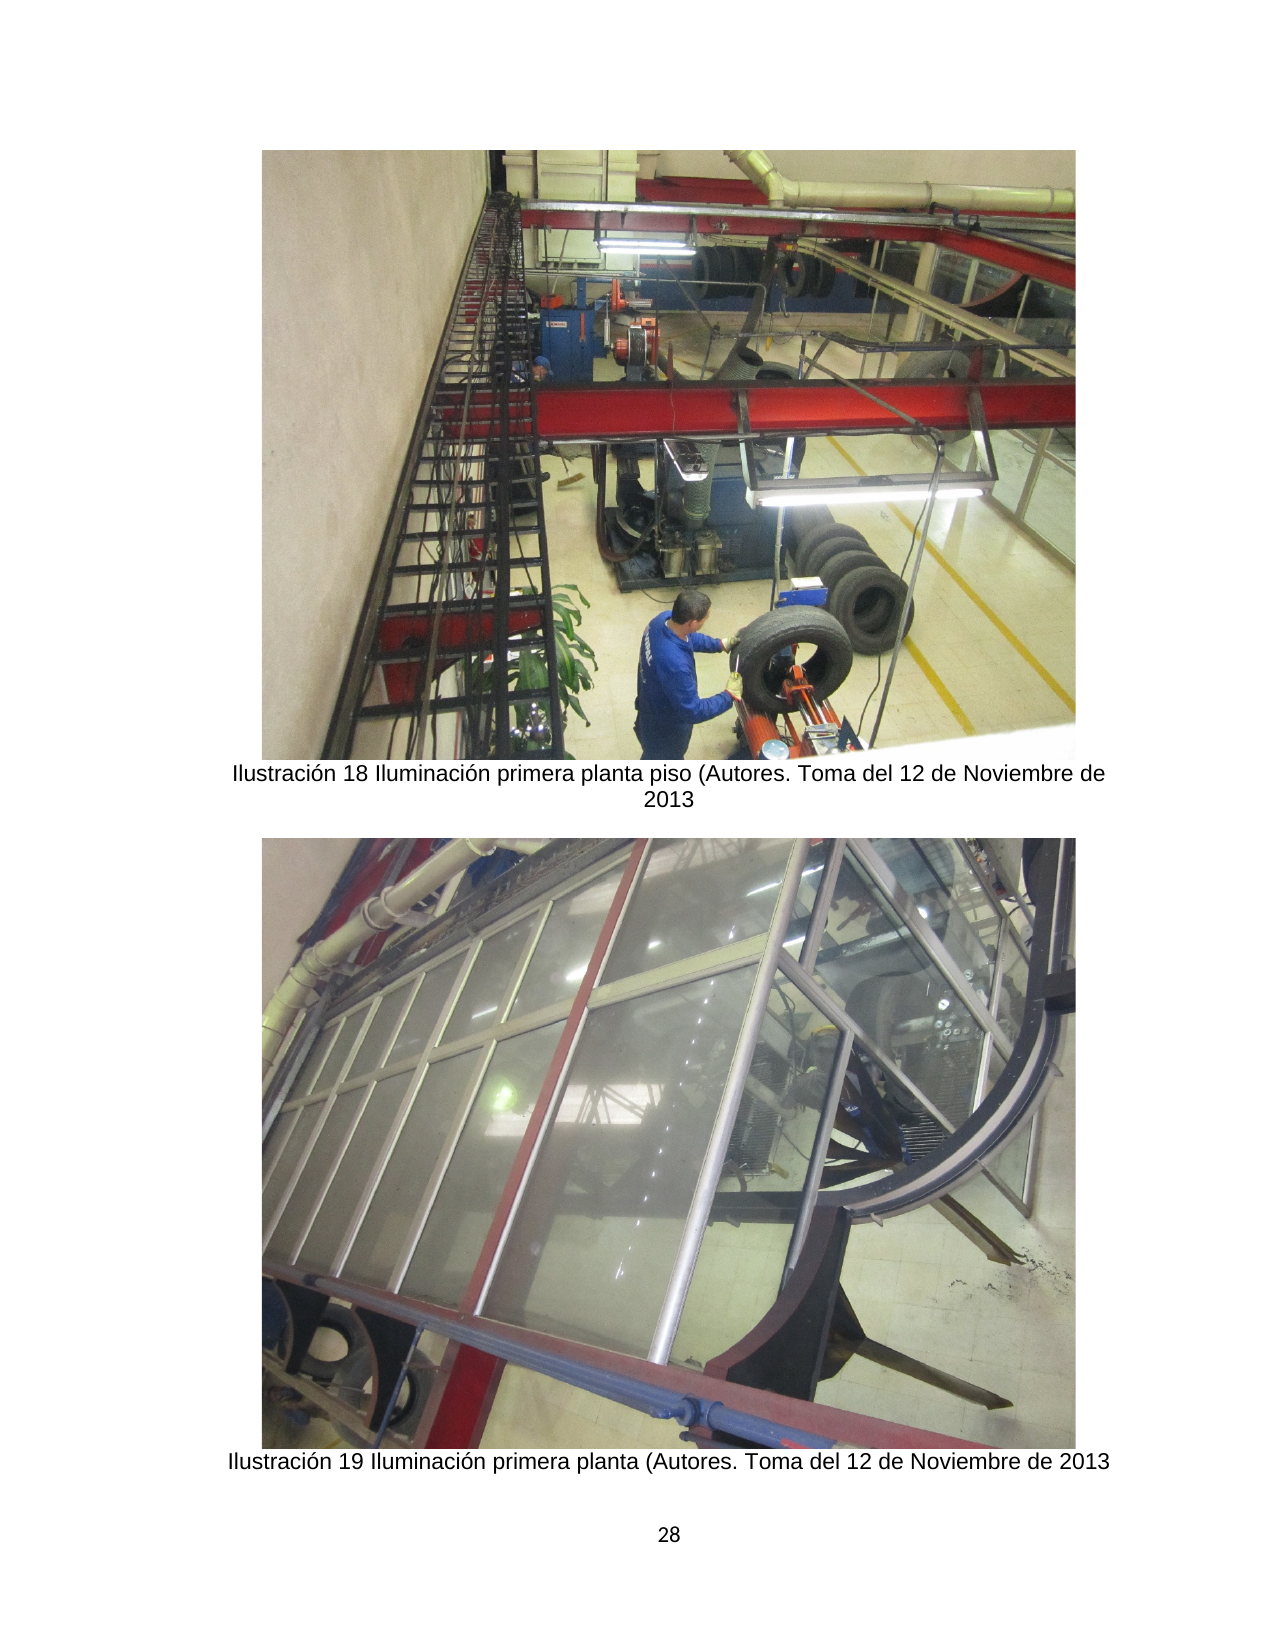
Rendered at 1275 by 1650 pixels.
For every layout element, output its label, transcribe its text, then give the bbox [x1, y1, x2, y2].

text Ilustración 18 Iluminación primera planta piso (Autores. Toma del 12 de Noviembre de 2013 [213, 759, 1125, 812]
picture [261, 150, 1076, 760]
picture [261, 838, 1076, 1449]
text Ilustración 19 Iluminación primera planta (Autores. Toma del 12 de Noviembre de 2013 [213, 1448, 1125, 1474]
